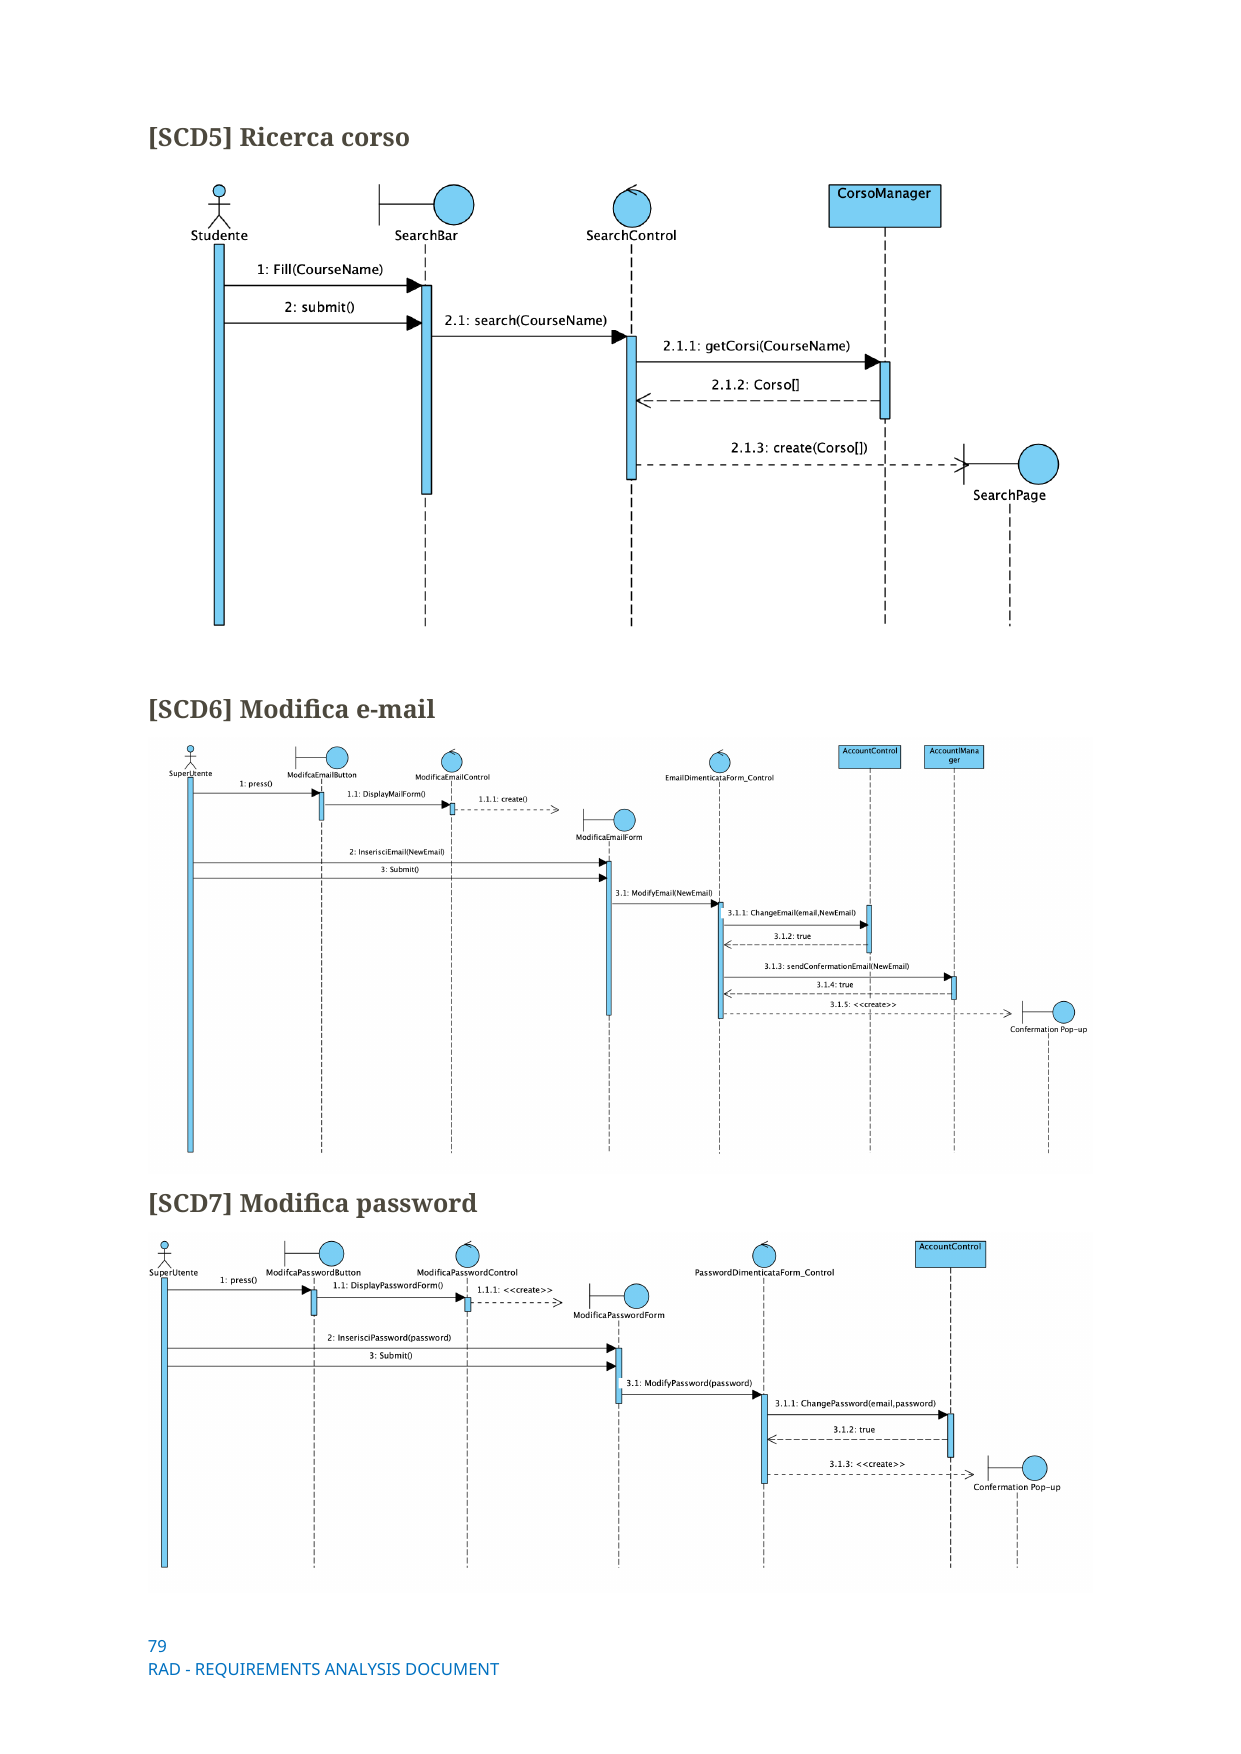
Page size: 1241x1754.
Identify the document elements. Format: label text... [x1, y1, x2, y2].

picture [147, 166, 1093, 679]
subtitle [SCD5] Ricerca corso [148, 119, 1092, 154]
subtitle [SCD7] Modifica password [148, 1186, 1092, 1220]
subtitle [SCD6] Modifica e-mail [148, 691, 1092, 725]
picture [147, 1232, 1093, 1593]
picture [147, 737, 1093, 1174]
